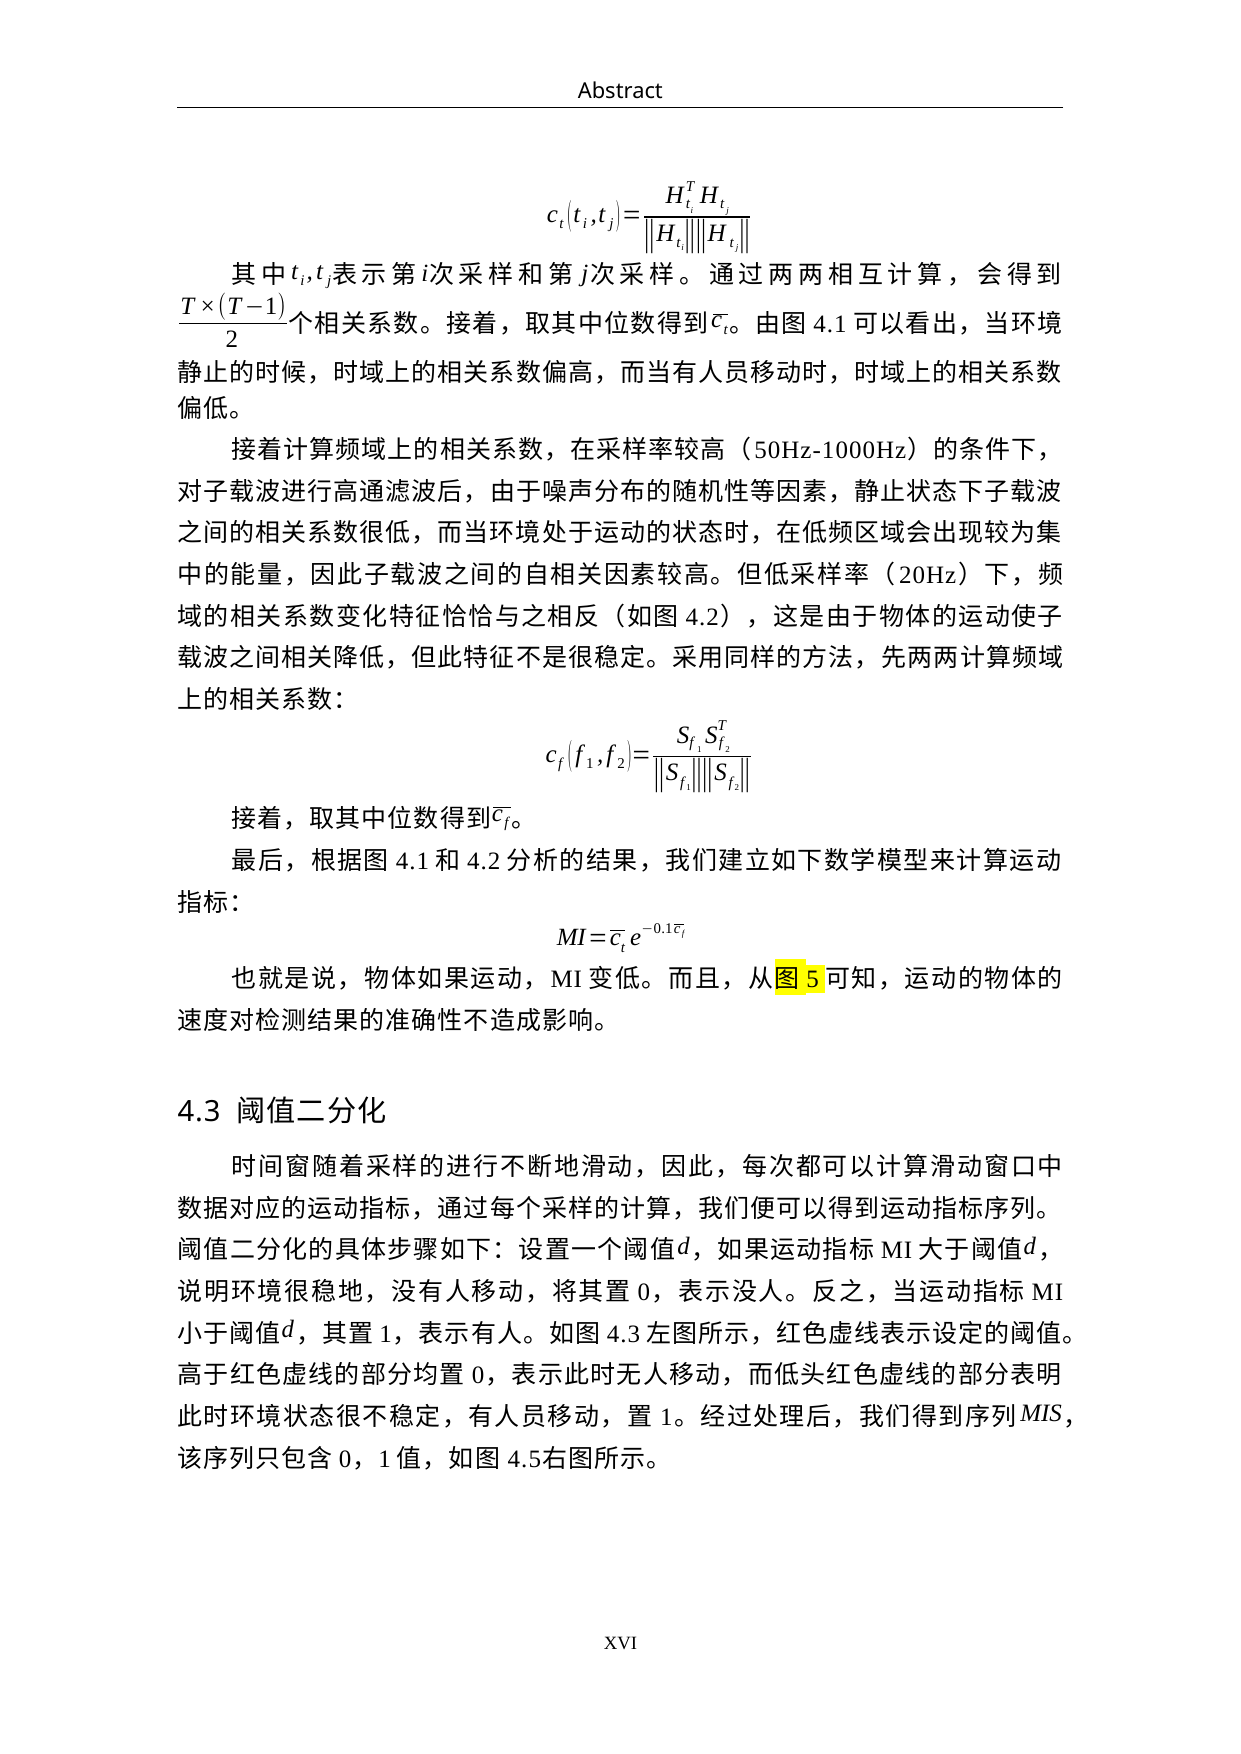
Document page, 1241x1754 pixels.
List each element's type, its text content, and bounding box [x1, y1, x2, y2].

text 最后，根据图4.1和4.2分析的结果，我们建立如下数学模型来计算运动指标： [177, 836, 1063, 919]
text 接着，取其中位数得到。 [177, 794, 1063, 836]
text 其中表示第次采样和第次采样。通过两两相互计算，会得到个相关系数。接着，取其中位数得到。由图4.1可以看出，当环境静止的时候，时域上的相关系数偏高，而当有人员移动时，时域上的相关系数偏低。 [177, 255, 1063, 425]
text 阈值二分化 [177, 1088, 1063, 1129]
text 也就是说，物体如果运动，MI变低。而且，从图5可知，运动的物体的速度对检测结果的准确性不造成影响。 [177, 954, 1063, 1038]
text 接着计算频域上的相关系数，在采样率较高（50Hz-1000Hz）的条件下，对子载波进行高通滤波后，由于噪声分布的随机性等因素，静止状态下子载波之间的相关系数很低，而当环境处于运动的状态时，在低频区域会出现较为集中的能量，因此子载波之间的自相关因素较高。但低采样率（20Hz）下，频域的相关系数变化特征恰恰与之相反（如图4.2），这是由于物体的运动使子载波之间相关降低，但此特征不是很稳定。采用同样的方法，先两两计算频域上的相关系数： [177, 425, 1063, 717]
